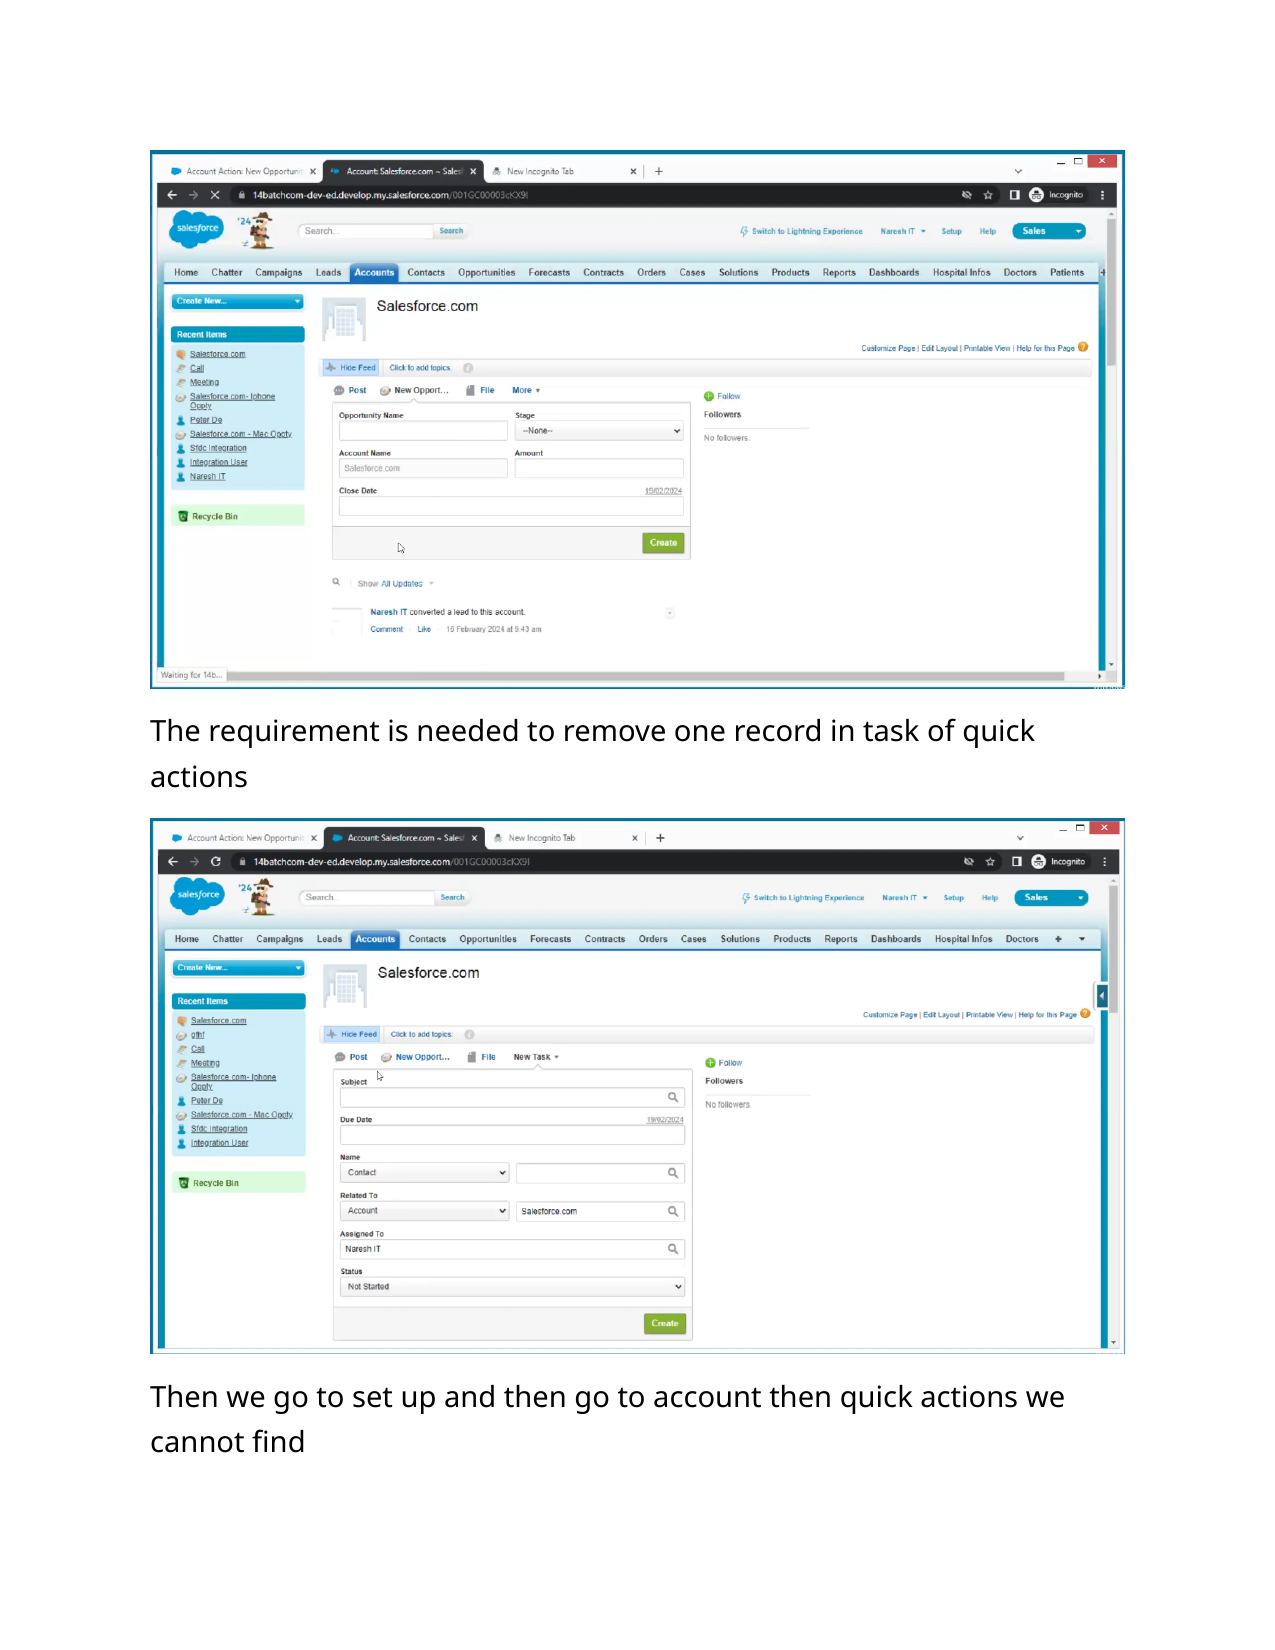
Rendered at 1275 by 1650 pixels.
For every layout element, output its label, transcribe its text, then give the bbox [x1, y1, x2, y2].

picture [152, 154, 1125, 689]
picture [153, 821, 1125, 1354]
text Then we go to set up and then go to account then quick actions we cannot find [150, 1376, 1125, 1461]
text The requirement is needed to remove one record in task of quick actions [150, 710, 1125, 796]
